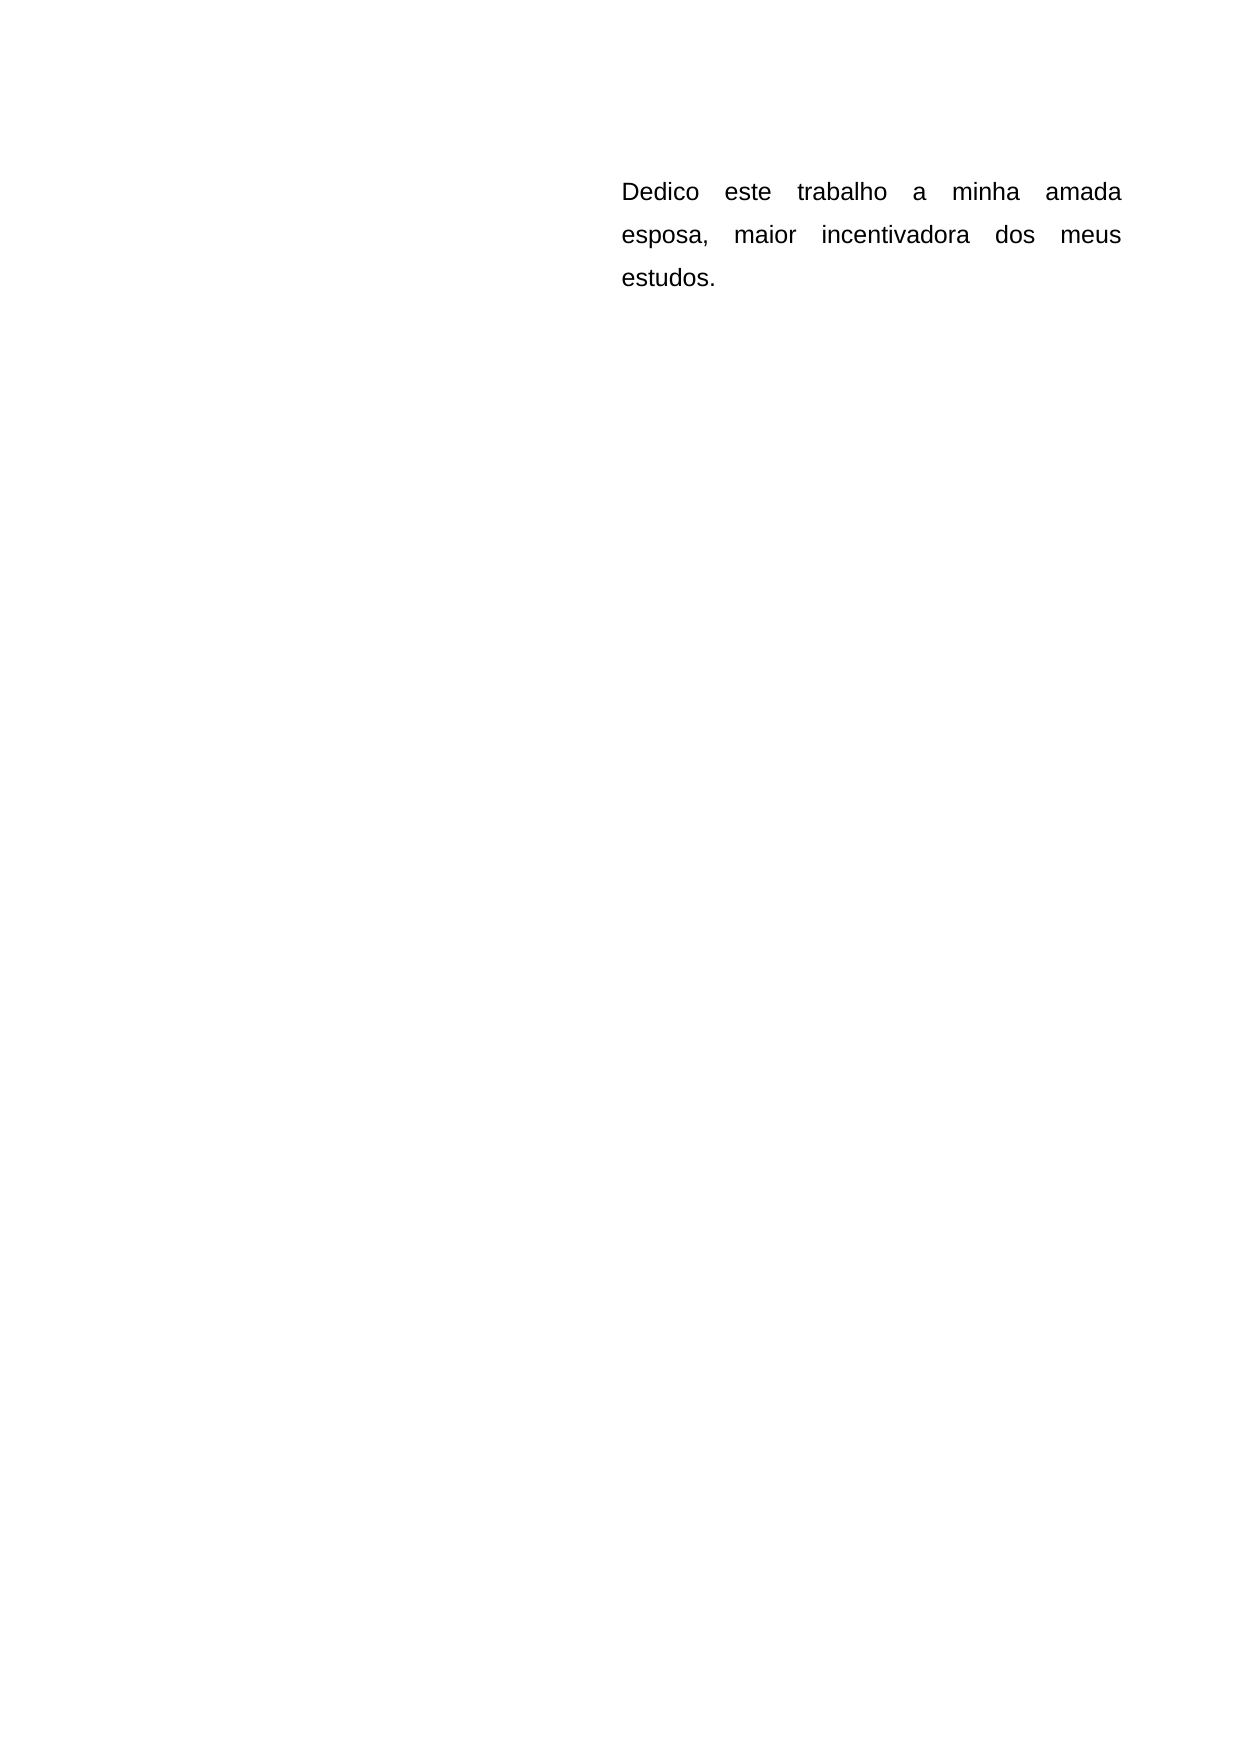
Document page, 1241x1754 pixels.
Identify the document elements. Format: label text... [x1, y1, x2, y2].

text Dedico este trabalho a minha amada esposa, maior incentivadora dos meus estudos. [621, 177, 1122, 292]
